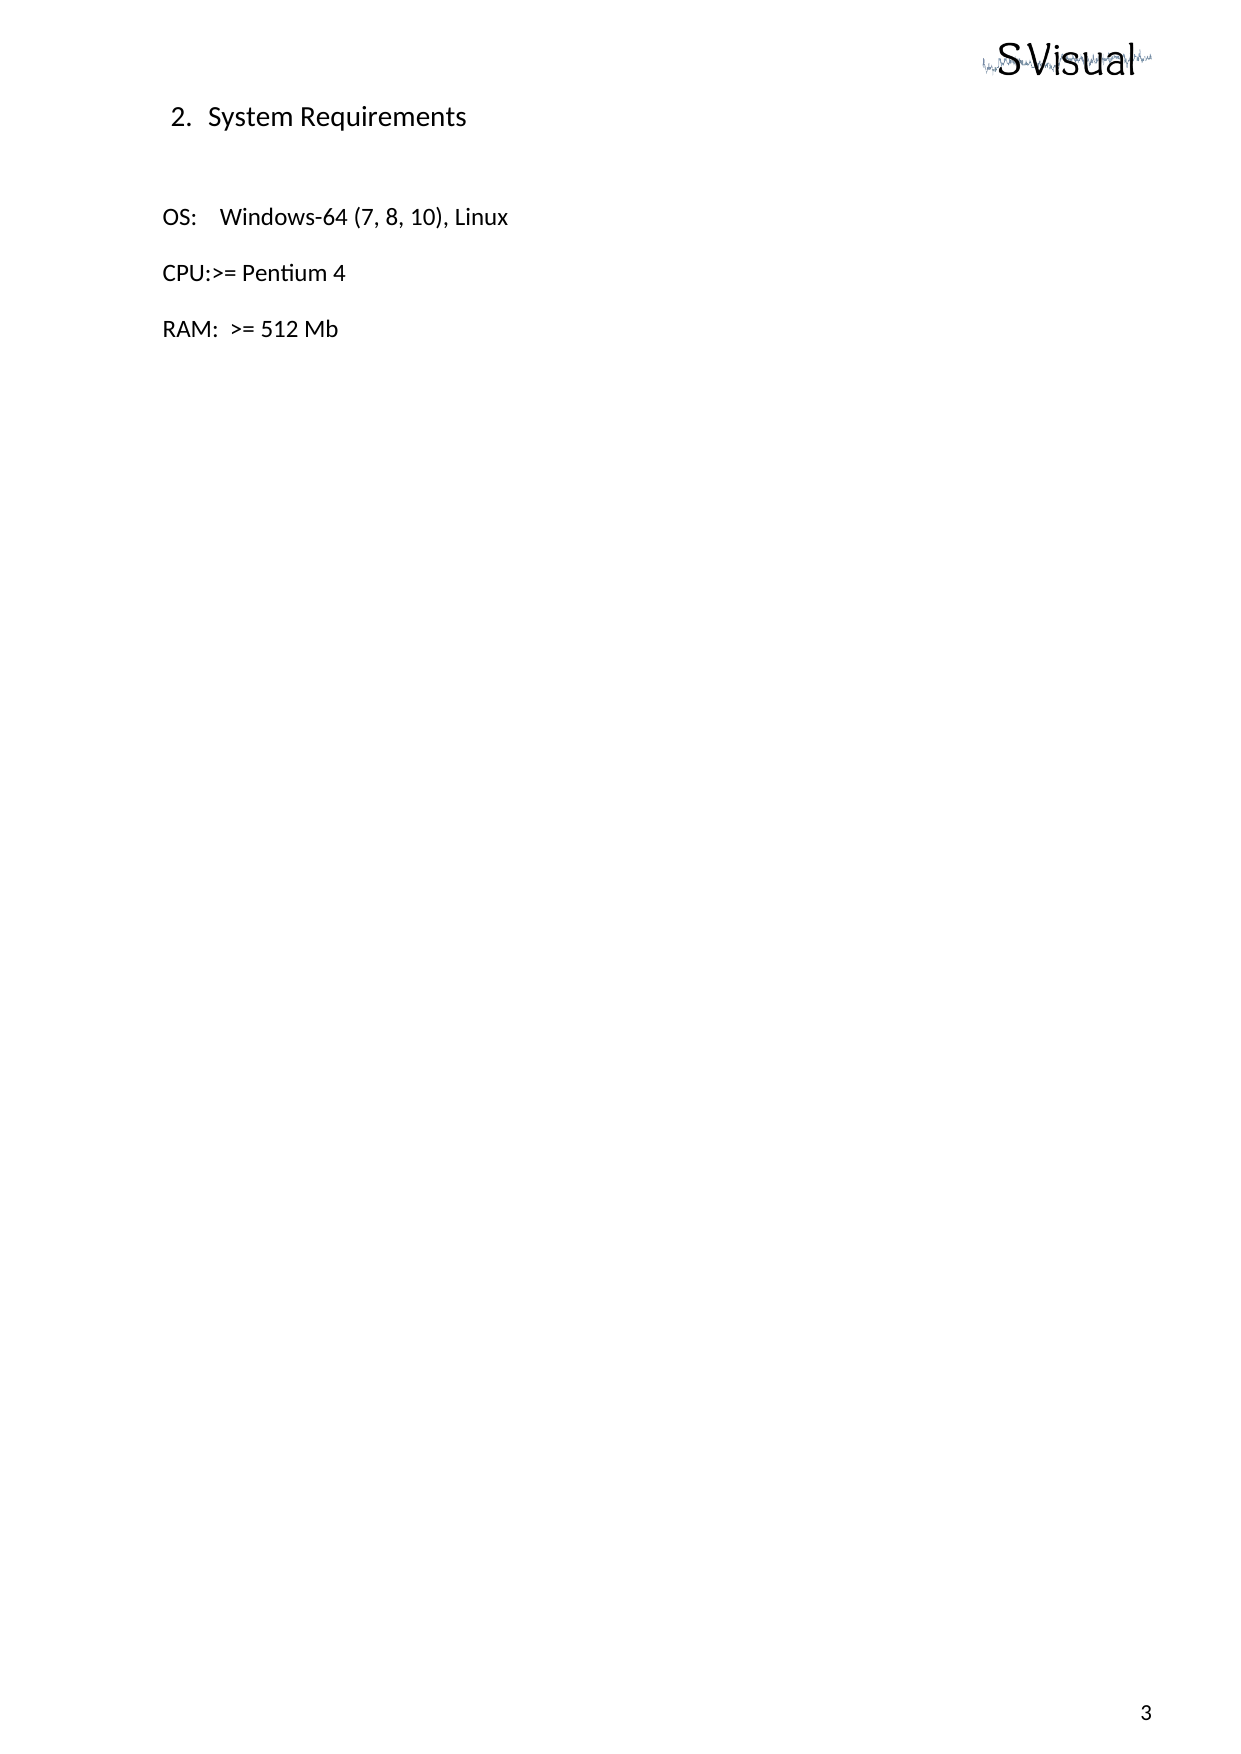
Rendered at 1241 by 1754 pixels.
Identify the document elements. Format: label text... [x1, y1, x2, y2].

picture [982, 29, 1152, 87]
text OS: Windows-64 (7, 8, 10), Linux [133, 201, 1152, 232]
text RAM: >= 512 Mb [133, 313, 1152, 343]
list System Requirements [170, 98, 1152, 134]
text CPU:>= Pentium 4 [133, 257, 1152, 287]
